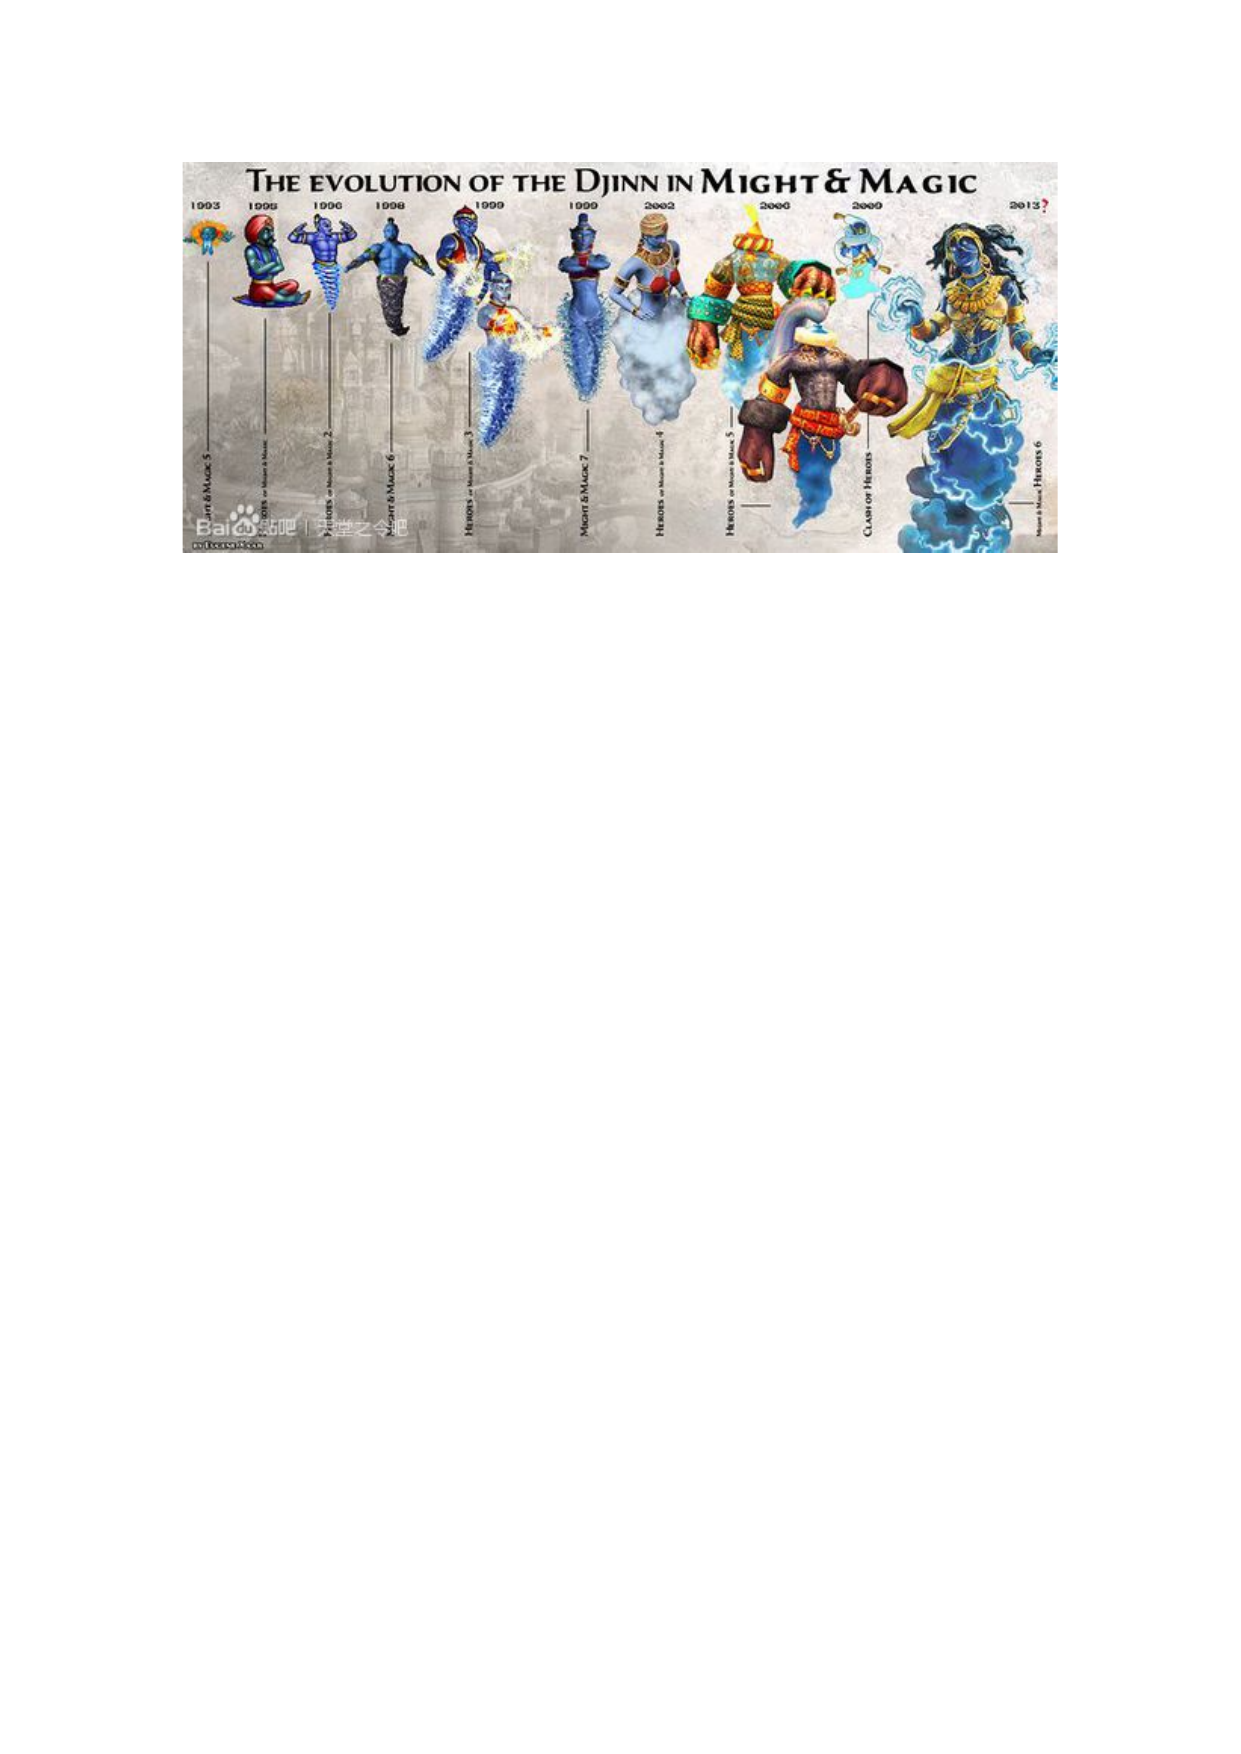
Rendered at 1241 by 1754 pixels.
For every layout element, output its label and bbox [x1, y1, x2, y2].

picture [182, 162, 1058, 553]
